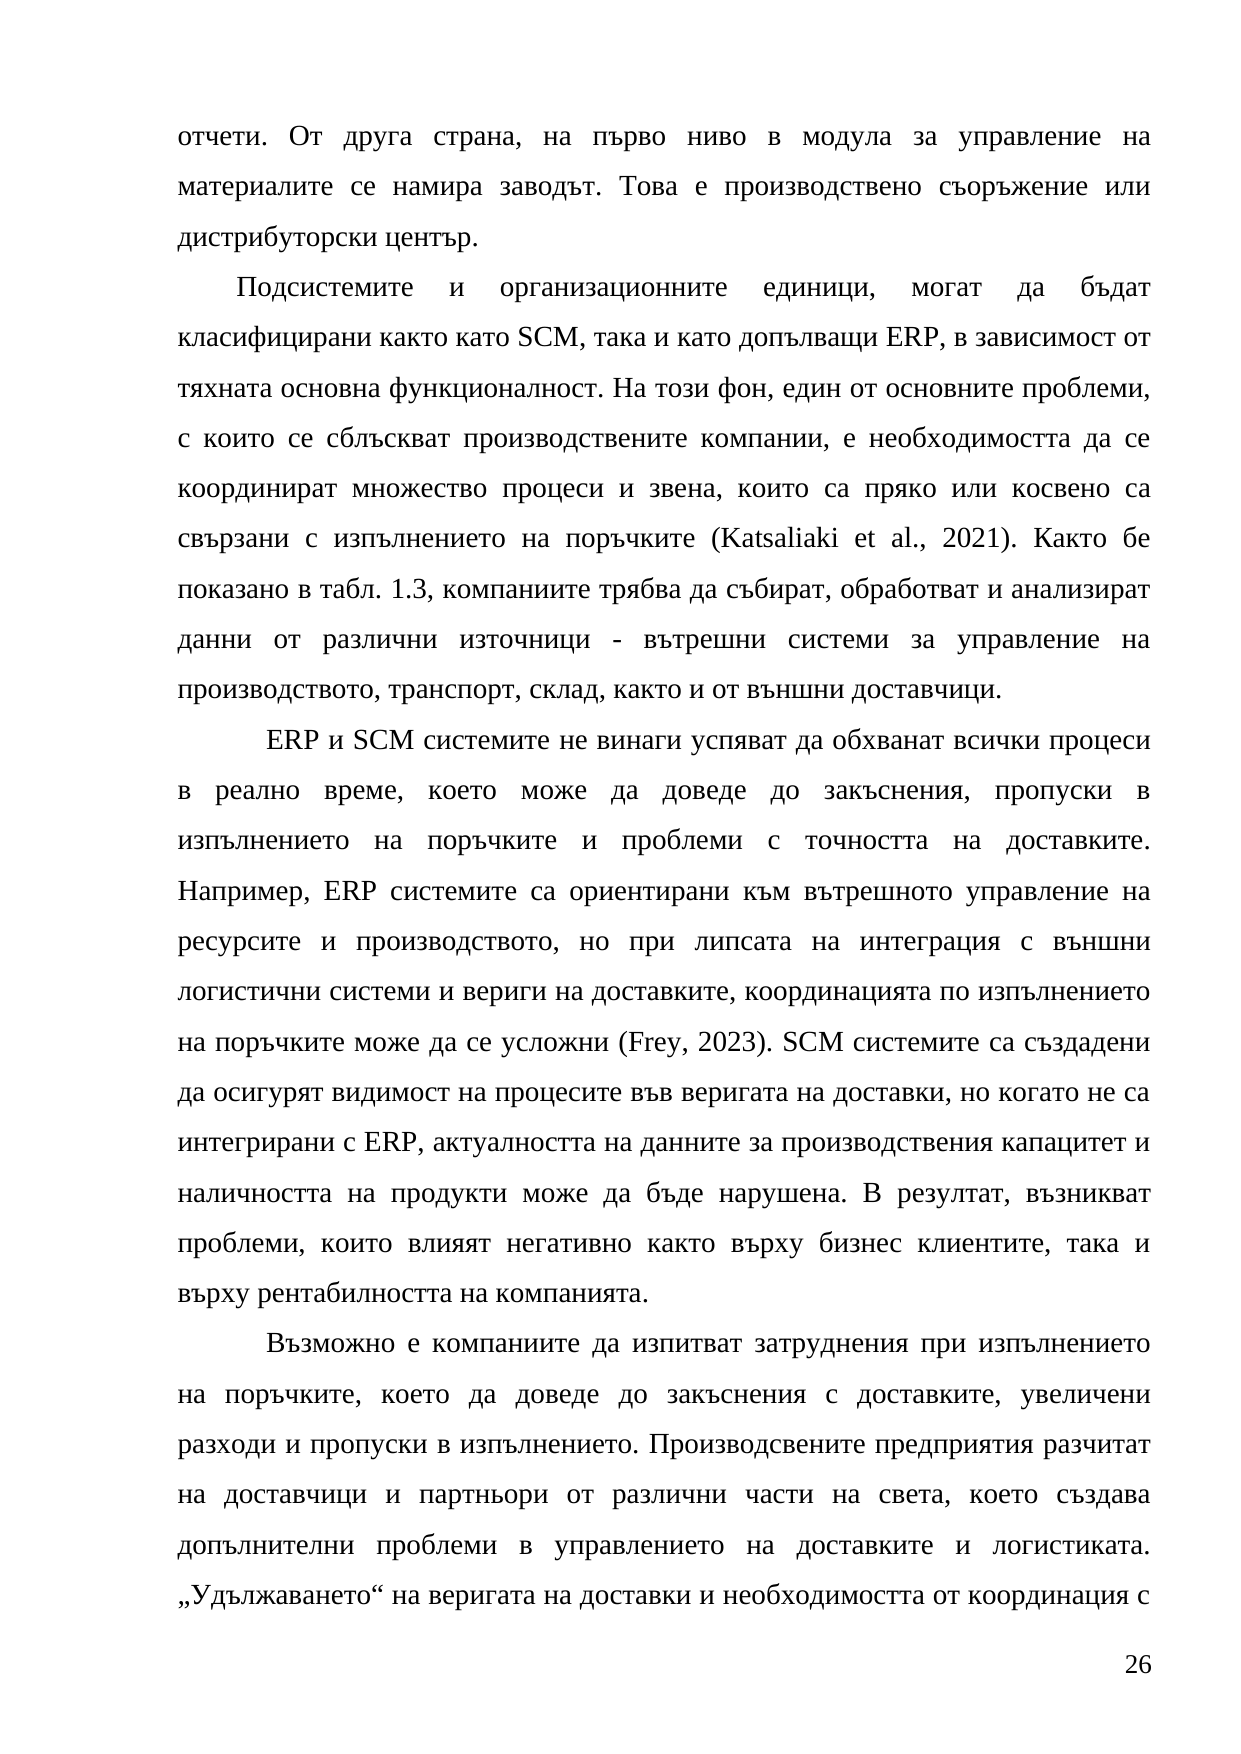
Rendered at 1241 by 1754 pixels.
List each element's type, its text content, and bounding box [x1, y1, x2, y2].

text ERP и SCM системите не винаги успяват да обхванат всички процеси в реално време, което може да доведе до закъснения, пропуски в изпълнението на поръчките и проблеми с точността на доставките. Например, ERP системите са ориентирани към вътрешното управление на ресурсите и производството, но при липсата на интеграция с външни логистични системи и вериги на доставките, координацията по изпълнението на поръчките може да се усложни (Frey, 2023). SCM системите са създадени да осигурят видимост на процесите във веригата на доставки, но когато не са интегрирани с ERP, актуалността на данните за производствения капацитет и наличността на продукти може да бъде нарушена. В резултат, възникват проблеми, които влияят негативно както върху бизнес клиентите, така и върху рентабилността на компанията. [177, 722, 1152, 1309]
text Подсистемите и организационните единици, могат да бъдат класифицирани както като SCM, така и като допълващи ERP, в зависимост от тяхната основна функционалност. На този фон, един от основните проблеми, с които се сблъскват производствените компании, е необходимостта да се координират множество процеси и звена, които са пряко или косвено са свързани с изпълнението на поръчките (Katsaliaki et al., 2021). Както бе показано в табл. 1.3, компаниите трябва да събират, обработват и анализират данни от различни източници - вътрешни системи за управление на производството, транспорт, склад, както и от външни доставчици. [177, 269, 1152, 705]
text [177, 1326, 1152, 1611]
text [177, 118, 1152, 252]
